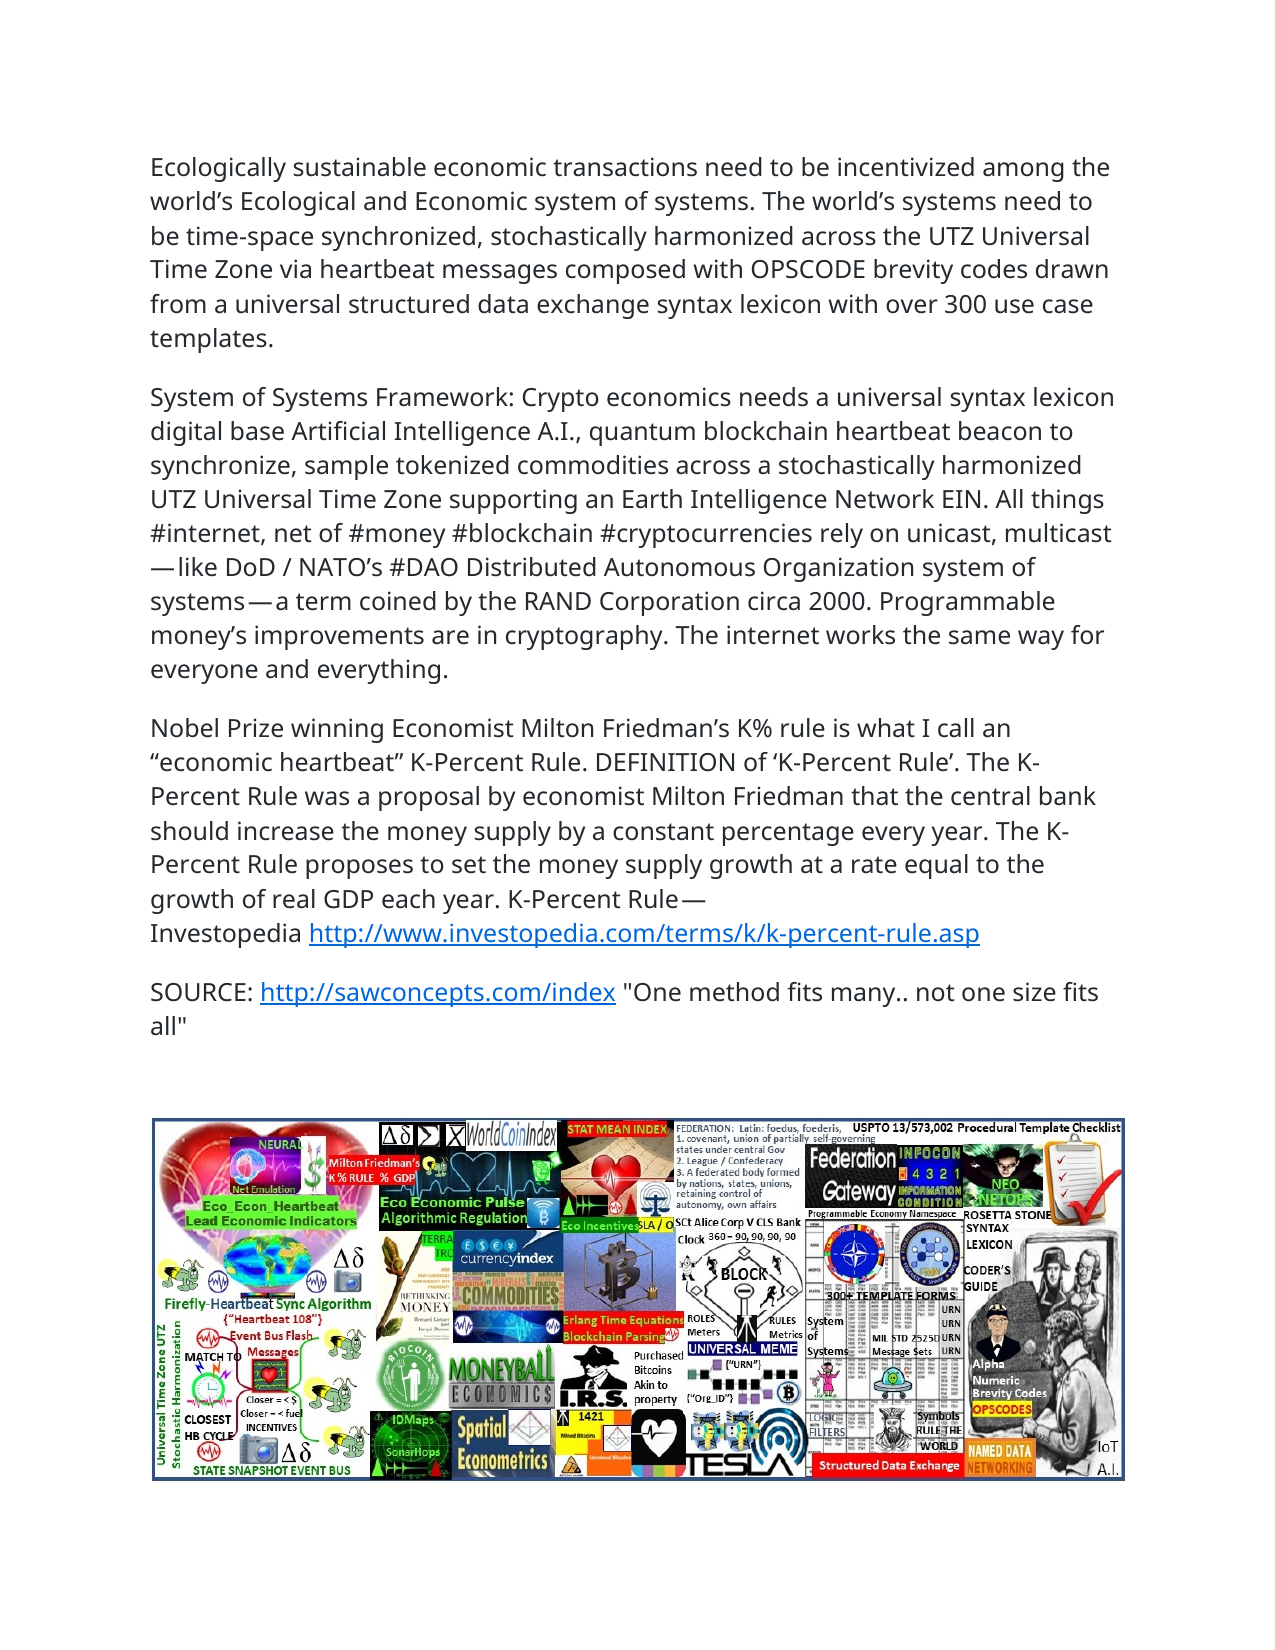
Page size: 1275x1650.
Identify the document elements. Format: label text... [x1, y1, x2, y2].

text System of Systems Framework: Crypto economics needs a universal syntax lexicon digital base Artificial Intelligence A.I., quantum blockchain heartbeat beacon to synchronize, sample tokenized commodities across a stochastically harmonized UTZ Universal Time Zone supporting an Earth Intelligence Network EIN. All things #internet, net of #money #blockchain #cryptocurrencies rely on unicast, multicast — like DoD / NATO’s #DAO Distributed Autonomous Organization system of systems — a term coined by the RAND Corporation circa 2000. Programmable money’s improvements are in cryptography. The internet works the same way for everyone and everything. [150, 379, 1125, 686]
text Nobel Prize winning Economist Milton Friedman’s K% rule is what I call an “economic heartbeat” K-Percent Rule. DEFINITION of ‘K-Percent Rule’. The K-Percent Rule was a proposal by economist Milton Friedman that the central bank should increase the money supply by a constant percentage every year. The K-Percent Rule proposes to set the money supply growth at a rate equal to the growth of real GDP each year. K-Percent Rule — Investopedia http://www.investopedia.com/terms/k/k-percent-rule.asp [150, 711, 1125, 949]
text Ecologically sustainable economic transactions need to be incentivized among the world’s Ecological and Economic system of systems. The world’s systems need to be time-space synchronized, stochastically harmonized across the UTZ Universal Time Zone via heartbeat messages composed with OPSCODE brevity codes drawn from a universal structured data exchange syntax lexicon with over 300 use case templates. [150, 150, 1125, 354]
picture [150, 1115, 1125, 1482]
text SOURCE: http://sawconcepts.com/index "One method fits many.. not one size fits all" [150, 974, 1125, 1042]
